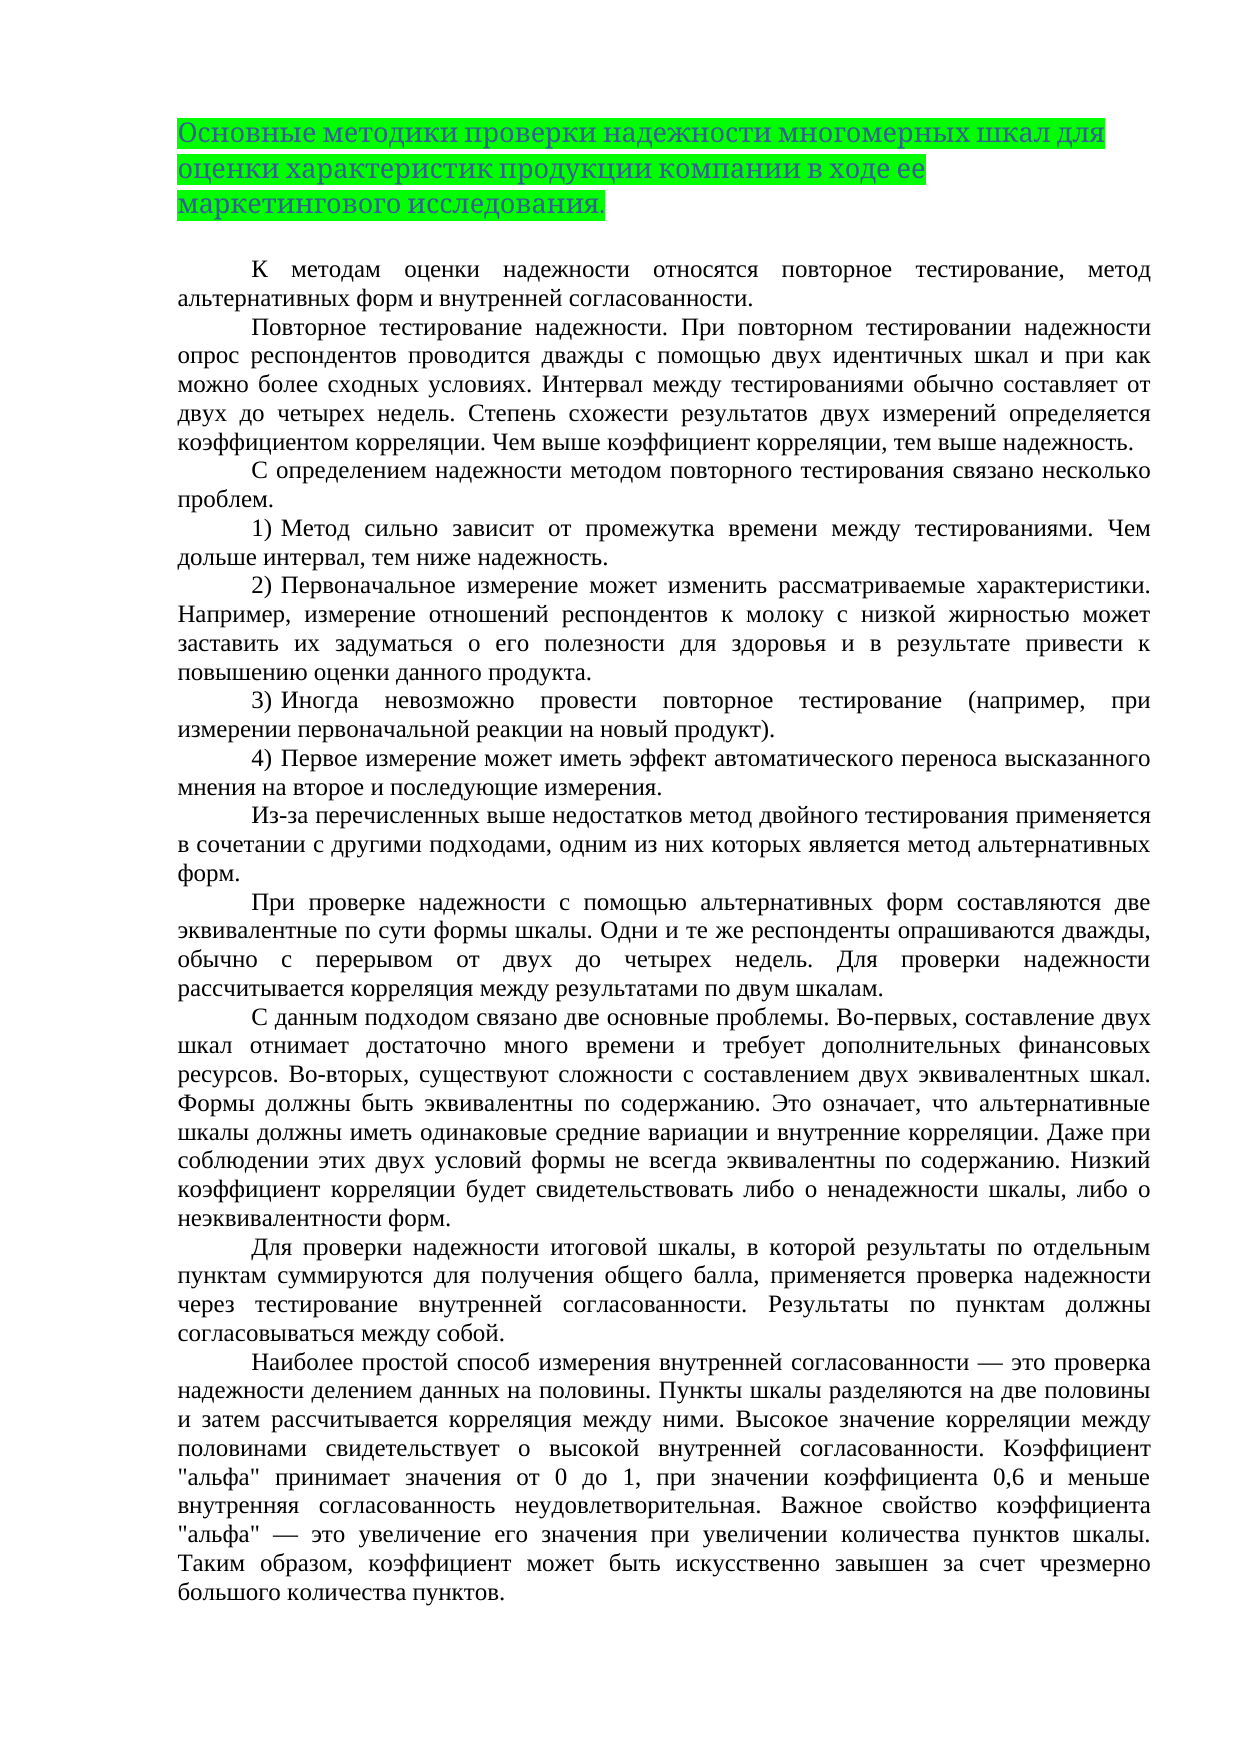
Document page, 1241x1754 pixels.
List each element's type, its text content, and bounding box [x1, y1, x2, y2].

text С данным подходом связано две основные проблемы. Во-первых, составление двух шкал отнимает достаточно много времени и требует дополнительных финансовых ресурсов. Во-вторых, существуют сложности с составлением двух эквивалентных шкал. Формы должны быть эквивалентны по содержанию. Это означает, что альтернативные шкалы должны иметь одинаковые средние вариации и внутренние корреляции. Даже при соблюдении этих двух условий формы не всегда эквивалентны по содержанию. Низкий коэффициент корреляции будет свидетельствовать либо о ненадежности шкалы, либо о неэквивалентности форм. [177, 1002, 1152, 1232]
text К методам оценки надежности относятся повторное тестирование, метод альтернативных форм и внутренней согласованности. [177, 254, 1152, 312]
text С определением надежности методом повторного тестирования связано несколько проблем. [177, 455, 1152, 513]
text Для проверки надежности итоговой шкалы, в которой результаты по отдельным пунктам суммируются для получения общего балла, применяется проверка надежности через тестирование внутренней согласованности. Результаты по пунктам должны согласовываться между собой. [177, 1232, 1152, 1347]
list Иногда невозможно провести повторное тестирование (например, при измерении первоначальной реакции на новый продукт). [177, 685, 1152, 743]
subtitle Основные методики проверки надежности многомерных шкал для оценки характеристик продукции компании в ходе ее маркетингового исследования. [177, 118, 1152, 221]
text При проверке надежности с помощью альтернативных форм составляются две эквивалентные по сути формы шкалы. Одни и те же респонденты опрашиваются дважды, обычно с перерывом от двух до четырех недель. Для проверки надежности рассчитывается корреляция между результатами по двум шкалам. [177, 887, 1152, 1002]
list Метод сильно зависит от промежутка времени между тестированиями. Чем дольше интервал, тем ниже надежность. [177, 513, 1152, 570]
list Первоначальное измерение может изменить рассматриваемые характеристики. Например, измерение отношений респондентов к молоку с низкой жирностью может заставить их задуматься о его полезности для здоровья и в результате привести к повышению оценки данного продукта. [177, 570, 1152, 685]
text Из-за перечисленных выше недостатков метод двойного тестирования применяется в сочетании с другими подходами, одним из них которых является метод альтернативных форм. [177, 800, 1152, 887]
list Первое измерение может иметь эффект автоматического переноса высказанного мнения на второе и последующие измерения. [177, 743, 1152, 800]
text Наиболее простой способ измерения внутренней согласованности — это проверка надежности делением данных на половины. Пункты шкалы разделяются на две половины и затем рассчитывается корреляция между ними. Высокое значение корреляции между половинами свидетельствует о высокой внутренней согласованности. Коэффициент "альфа" принимает значения от 0 до 1, при значении коэффициента 0,6 и меньше внутренняя согласованность неудовлетворительная. Важное свойство коэффициента "альфа" — это увеличение его значения при увеличении количества пунктов шкалы. Таким образом, коэффициент может быть искусственно завышен за счет чрезмерно большого количества пунктов. [177, 1347, 1152, 1605]
text Повторное тестирование надежности. При повторном тестировании надежности опрос респондентов проводится дважды с помощью двух идентичных шкал и при как можно более сходных условиях. Интервал между тестированиями обычно составляет от двух до четырех недель. Степень схожести результатов двух измерений определяется коэффициентом корреляции. Чем выше коэффициент корреляции, тем выше надежность. [177, 312, 1152, 455]
